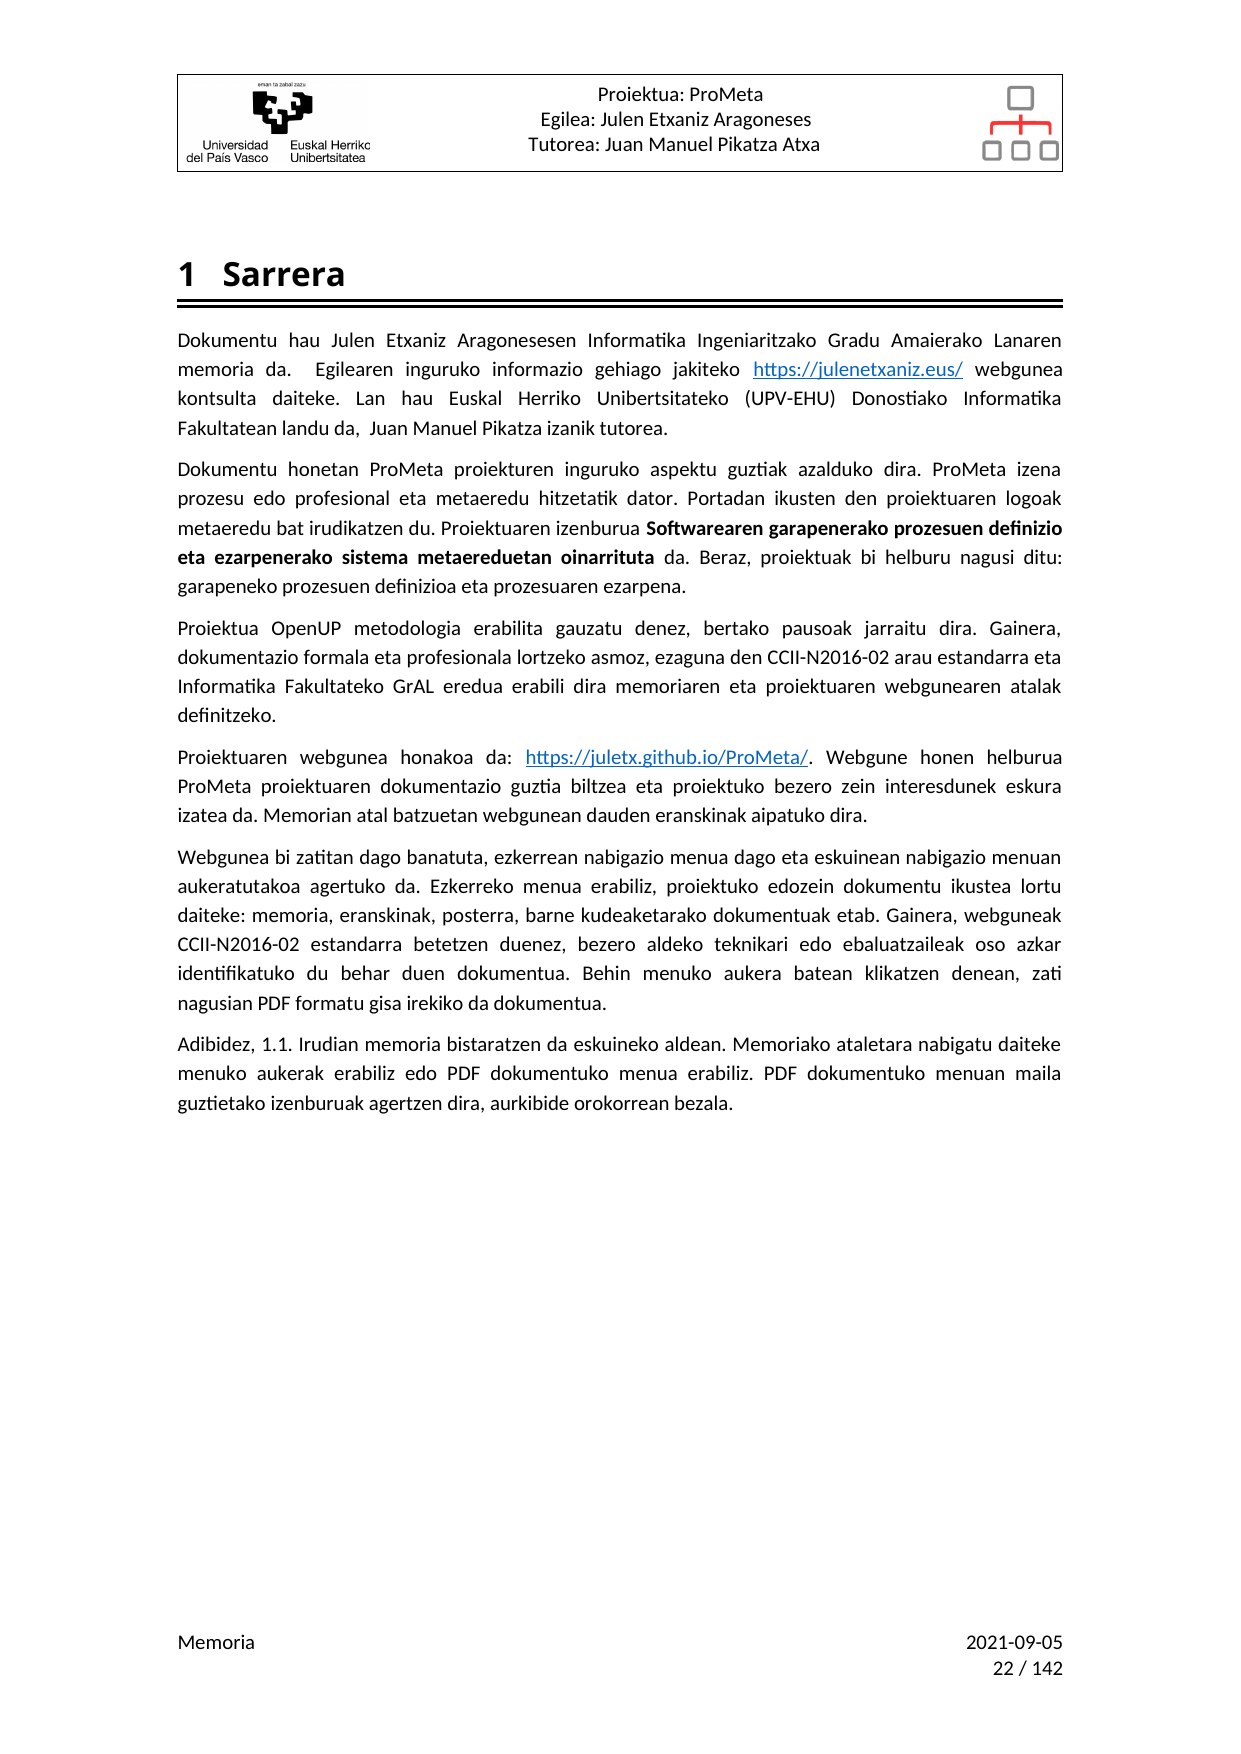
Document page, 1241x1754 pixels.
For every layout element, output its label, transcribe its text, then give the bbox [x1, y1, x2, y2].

text Dokumentu honetan ProMeta proiekturen inguruko aspektu guztiak azalduko dira. ProMeta izena prozesu edo profesional eta metaeredu hitzetatik dator. Portadan ikusten den proiektuaren logoak metaeredu bat irudikatzen du. Proiektuaren izenburua Softwarearen garapenerako prozesuen definizio eta ezarpenerako sistema metaereduetan oinarrituta da. Beraz, proiektuak bi helburu nagusi ditu: garapeneko prozesuen definizioa eta prozesuaren ezarpena. [177, 456, 1063, 598]
text Proiektuaren webgunea honakoa da: https://juletx.github.io/ProMeta/. Webgune honen helburua ProMeta proiektuaren dokumentazio guztia biltzea eta proiektuko bezero zein interesdunek eskura izatea da. Memorian atal batzuetan webgunean dauden eranskinak aipatuko dira. [177, 744, 1063, 828]
text Adibidez, 1.1. Irudian memoria bistaratzen da eskuineko aldean. Memoriako ataletara nabigatu daiteke menuko aukerak erabiliz edo PDF dokumentuko menua erabiliz. PDF dokumentuko menuan maila guztietako izenburuak agertzen dira, aurkibide orokorrean bezala. [177, 1031, 1063, 1115]
text Dokumentu hau Julen Etxaniz Aragonesesen Informatika Ingeniaritzako Gradu Amaierako Lanaren memoria da. Egilearen inguruko informazio gehiago jakiteko https://julenetxaniz.eus/ webgunea kontsulta daiteke. Lan hau Euskal Herriko Unibertsitateko (UPV-EHU) Donostiako Informatika Fakultatean landu da, Juan Manuel Pikatza izanik tutorea. [177, 327, 1063, 440]
picture [182, 81, 370, 162]
text Proiektua OpenUP metodologia erabilita gauzatu denez, bertako pausoak jarraitu dira. Gainera, dokumentazio formala eta profesionala lortzeko asmoz, ezaguna den CCII-N2016-02 arau estandarra eta Informatika Fakultateko GrAL eredua erabili dira memoriaren eta proiektuaren webgunearen atalak definitzeko. [177, 615, 1063, 728]
picture [978, 80, 1060, 162]
subtitle Sarrera [177, 251, 1063, 299]
text Webgunea bi zatitan dago banatuta, ezkerrean nabigazio menua dago eta eskuinean nabigazio menuan aukeratutakoa agertuko da. Ezkerreko menua erabiliz, proiektuko edozein dokumentu ikustea lortu daiteke: memoria, eranskinak, posterra, barne kudeaketarako dokumentuak etab. Gainera, webguneak CCII-N2016-02 estandarra betetzen duenez, bezero aldeko teknikari edo ebaluatzaileak oso azkar identifikatuko du behar duen dokumentua. Behin menuko aukera batean klikatzen denean, zati nagusian PDF formatu gisa irekiko da dokumentua. [177, 844, 1063, 1015]
